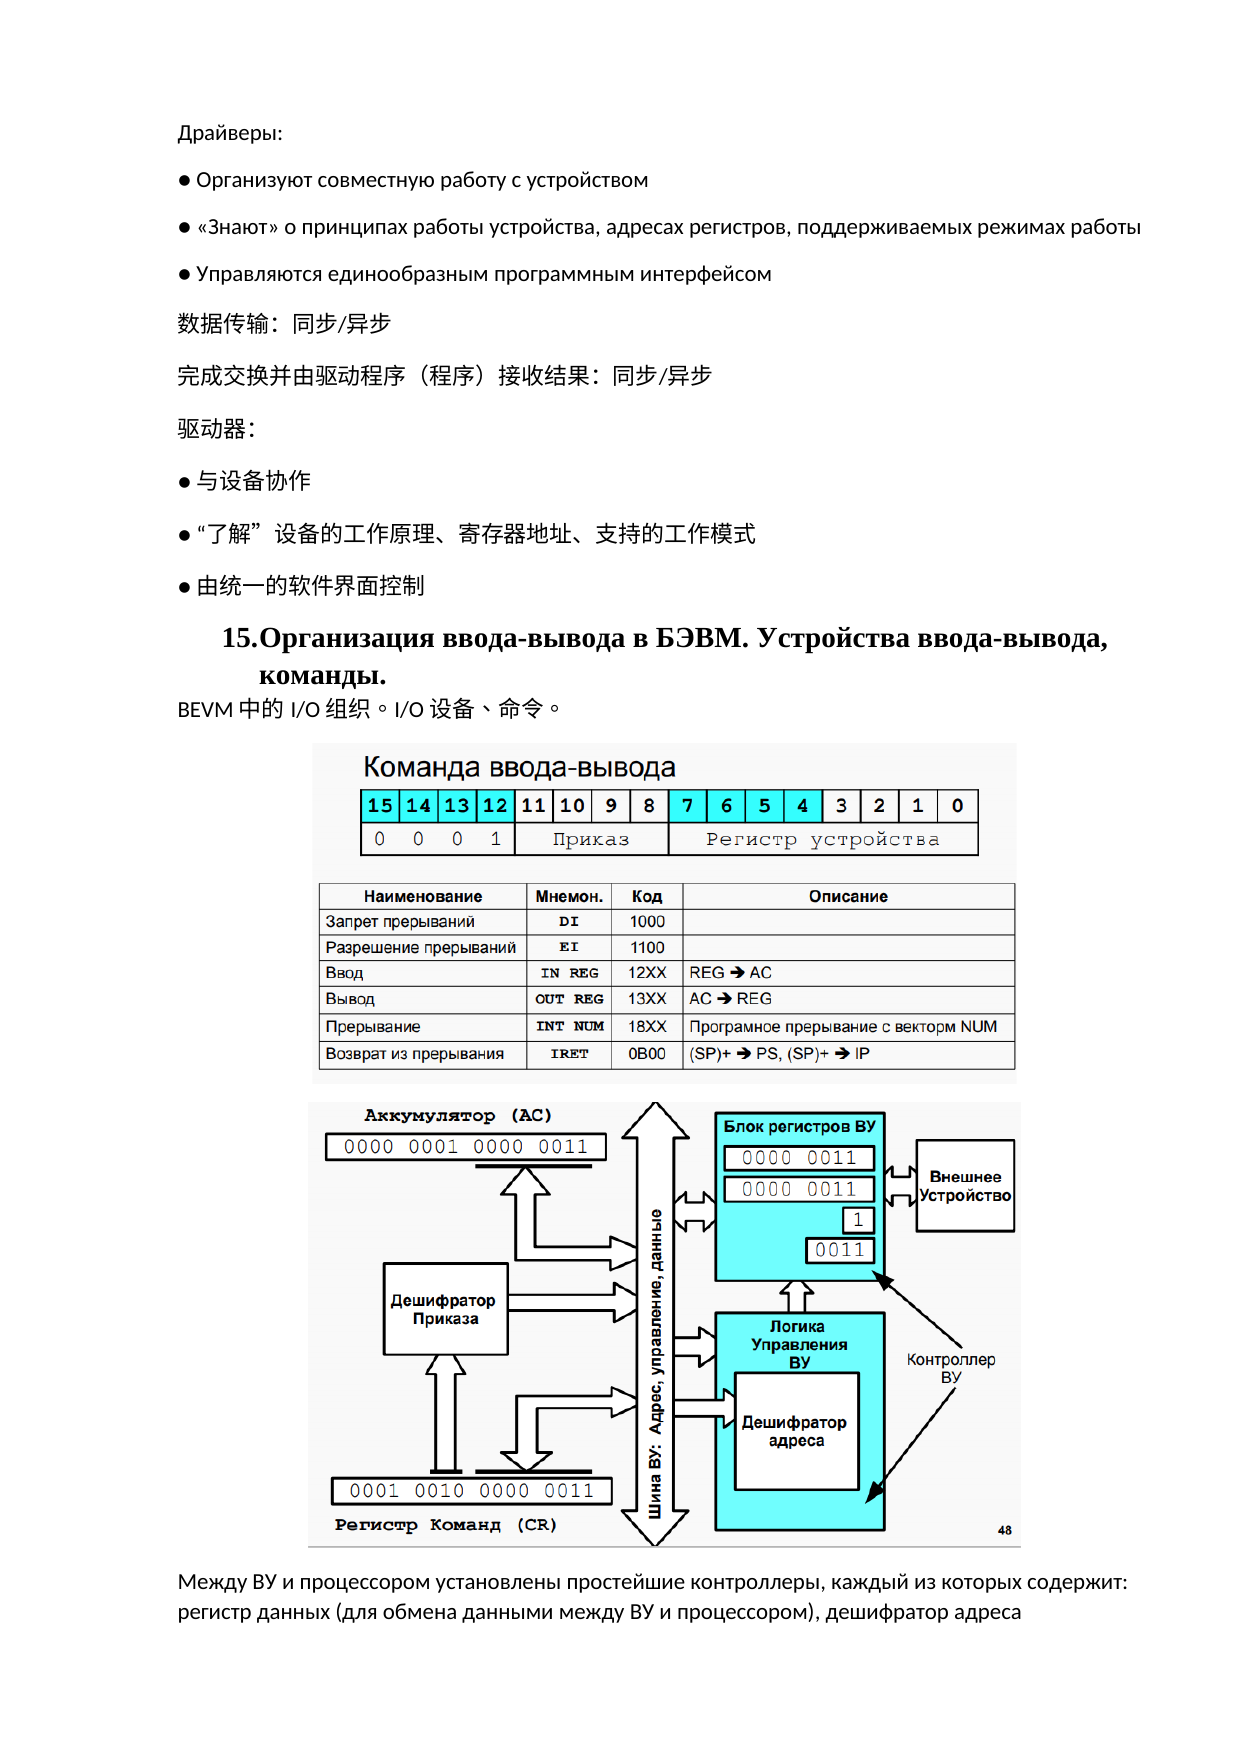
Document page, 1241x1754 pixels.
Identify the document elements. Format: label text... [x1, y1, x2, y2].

text ● Организуют совместную работу с устройством [177, 165, 1152, 193]
text Организация ввода-вывода в БЭВМ. Устройства ввода-вывода, команды. [221, 621, 1152, 690]
text ● “了解”设备的工作原理、寄存器地址、支持的工作模式 [177, 516, 1152, 549]
text 驱动器： [177, 411, 1152, 444]
text 完成交换并由驱动程序（程序）接收结果：同步/异步 [177, 358, 1152, 391]
picture [312, 743, 1017, 1084]
picture [308, 1102, 1021, 1548]
text ● 与设备协作 [177, 463, 1152, 496]
text ● 由统一的软件界面控制 [177, 568, 1152, 601]
text ● «Знают» о принципах работы устройства, адресах регистров, поддерживаемых режимах работы [177, 212, 1152, 240]
text ● Управляются единообразным программным интерфейсом [177, 259, 1152, 287]
text Драйверы: [177, 118, 1152, 146]
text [177, 1567, 1152, 1625]
text 数据传输：同步/异步 [177, 306, 1152, 339]
text BEVM 中的 I/O 组织。I/O 设备、命令。 [177, 693, 1152, 724]
